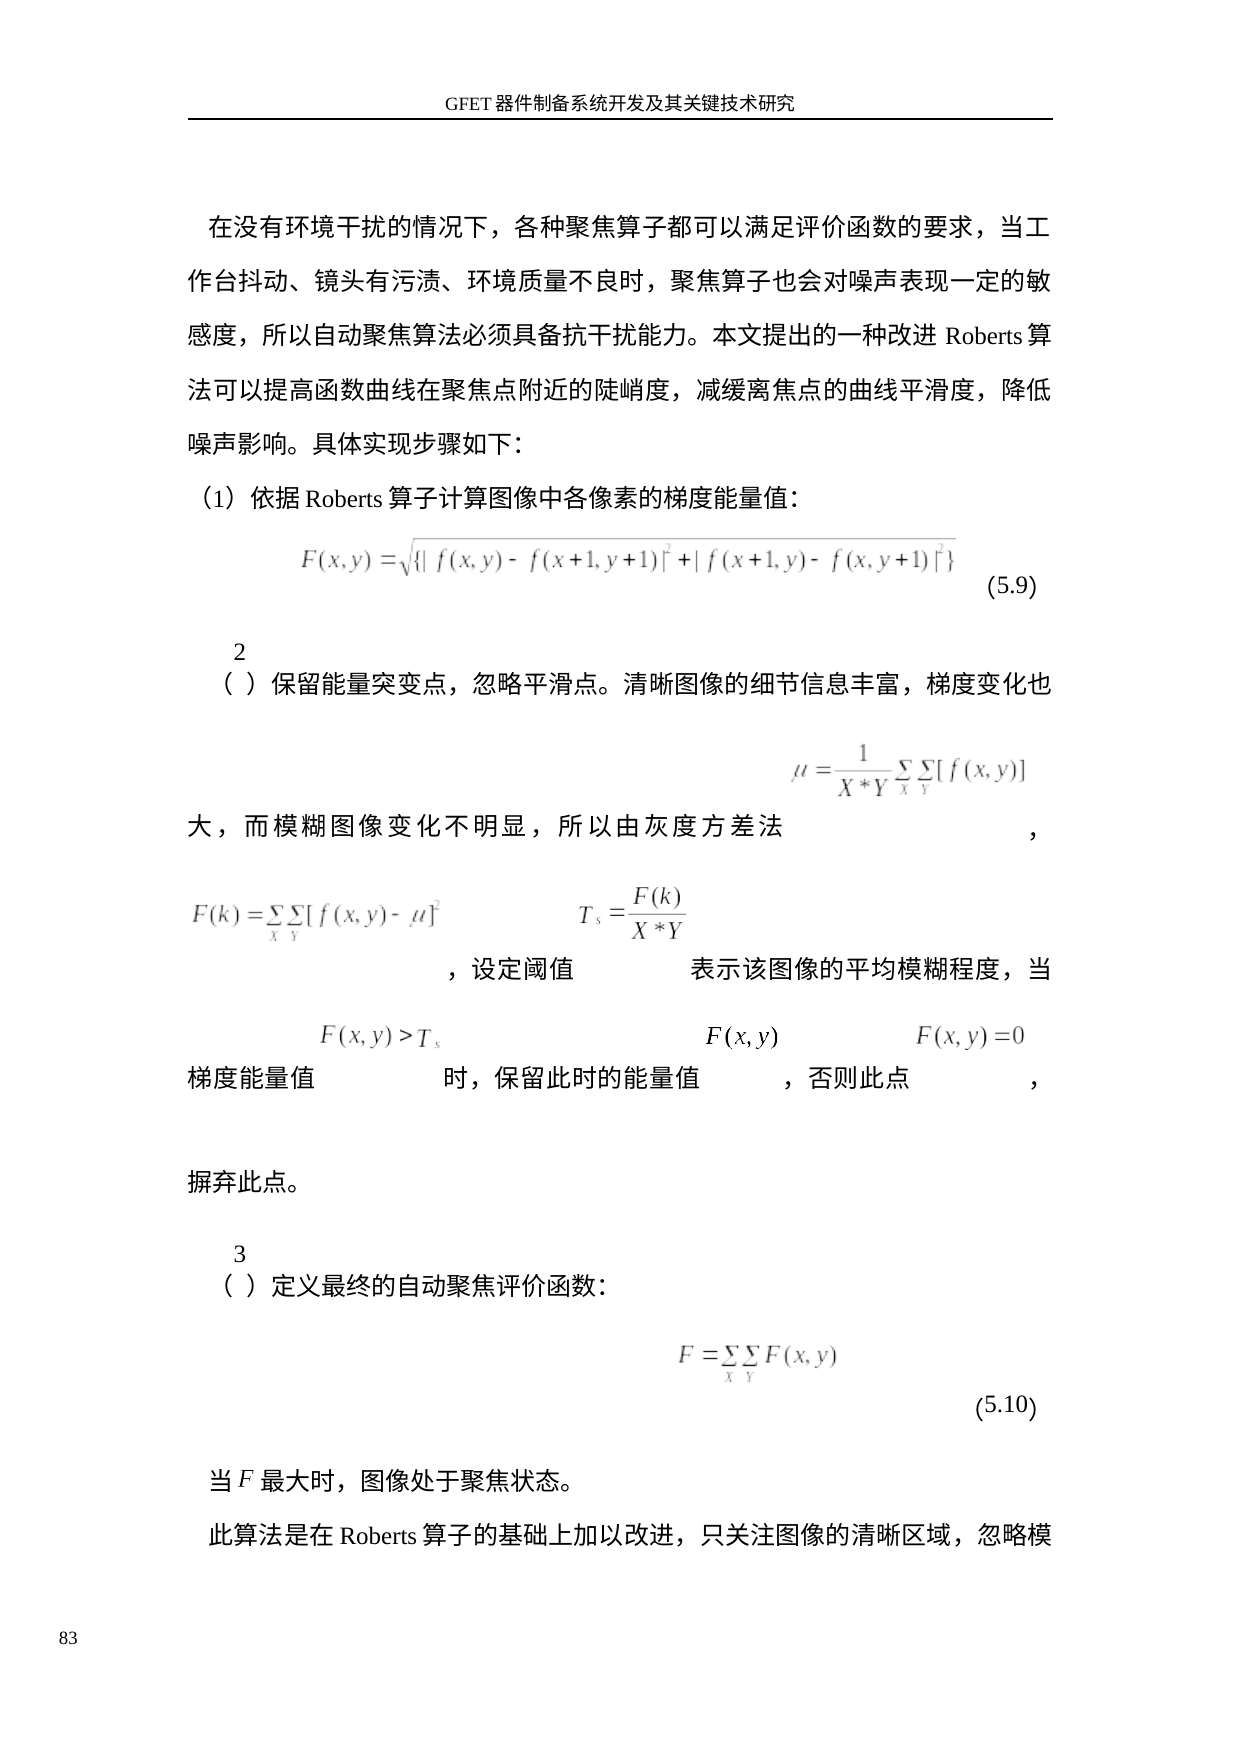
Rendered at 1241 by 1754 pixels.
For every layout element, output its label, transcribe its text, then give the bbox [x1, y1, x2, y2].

text （5.10） [187, 1338, 1053, 1426]
list （5.9） [187, 533, 1053, 604]
list 保留能量突变点，忽略平滑点。清晰图像的细节信息丰富，梯度变化也大，而模糊图像变化不明显，所以由灰度方差法，，设定阈值表示该图像的平均模糊程度，当梯度能量值时，保留此时的能量值，否则此点，摒弃此点。 [187, 632, 1053, 1199]
list 定义最终的自动聚焦评价函数： [187, 1233, 1053, 1303]
list 依据Roberts算子计算图像中各像素的梯度能量值： [187, 479, 1053, 515]
text 当最大时，图像处于聚焦状态。 [187, 1461, 1053, 1497]
text 在没有环境干扰的情况下，各种聚焦算子都可以满足评价函数的要求，当工作台抖动、镜头有污渍、环境质量不良时，聚焦算子也会对噪声表现一定的敏感度，所以自动聚焦算法必须具备抗干扰能力。本文提出的一种改进Roberts算法可以提高函数曲线在聚焦点附近的陡峭度，减缓离焦点的曲线平滑度，降低噪声影响。具体实现步骤如下： [187, 207, 1053, 461]
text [187, 1516, 1053, 1552]
